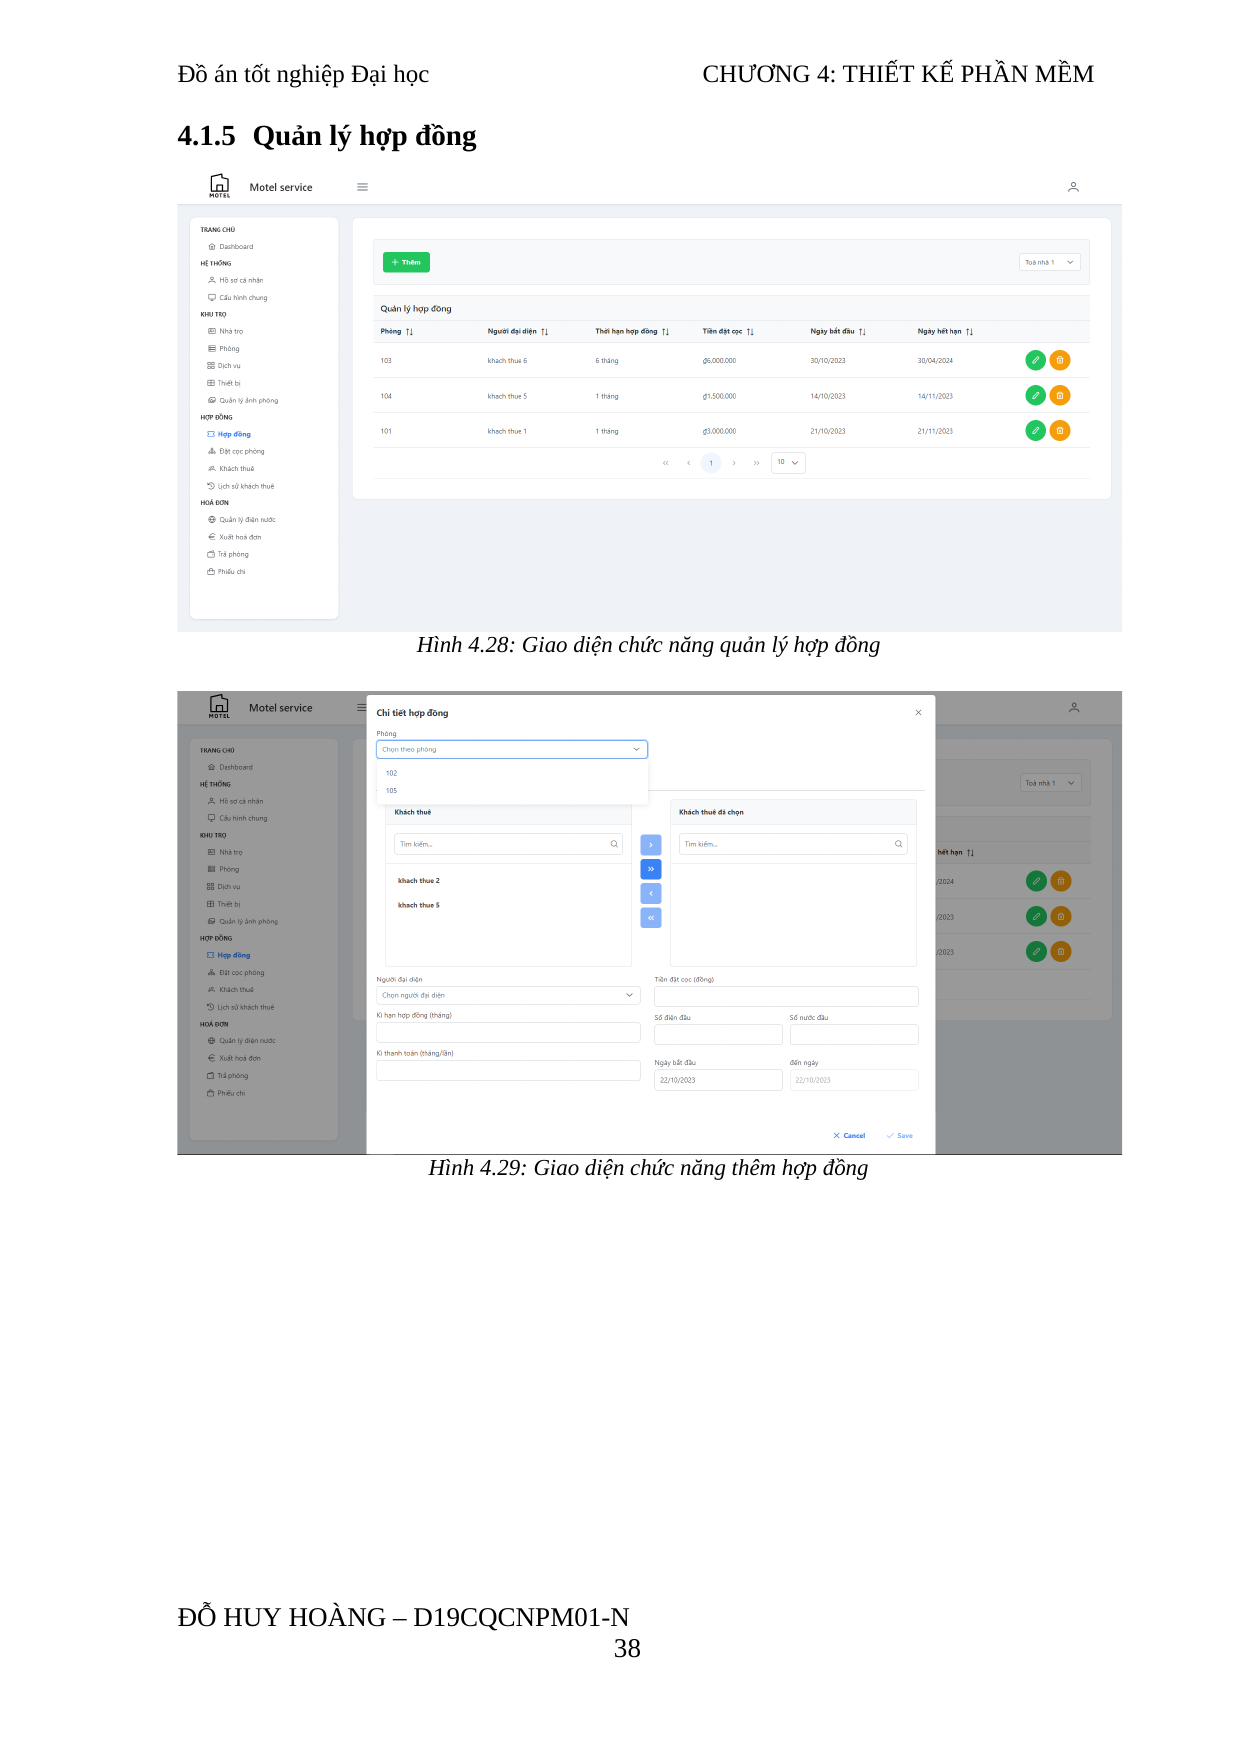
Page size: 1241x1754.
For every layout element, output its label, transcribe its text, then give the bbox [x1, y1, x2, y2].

picture [177, 691, 1123, 1155]
subtitle Quản lý hợp đồng [177, 118, 1122, 152]
picture [177, 169, 1123, 632]
